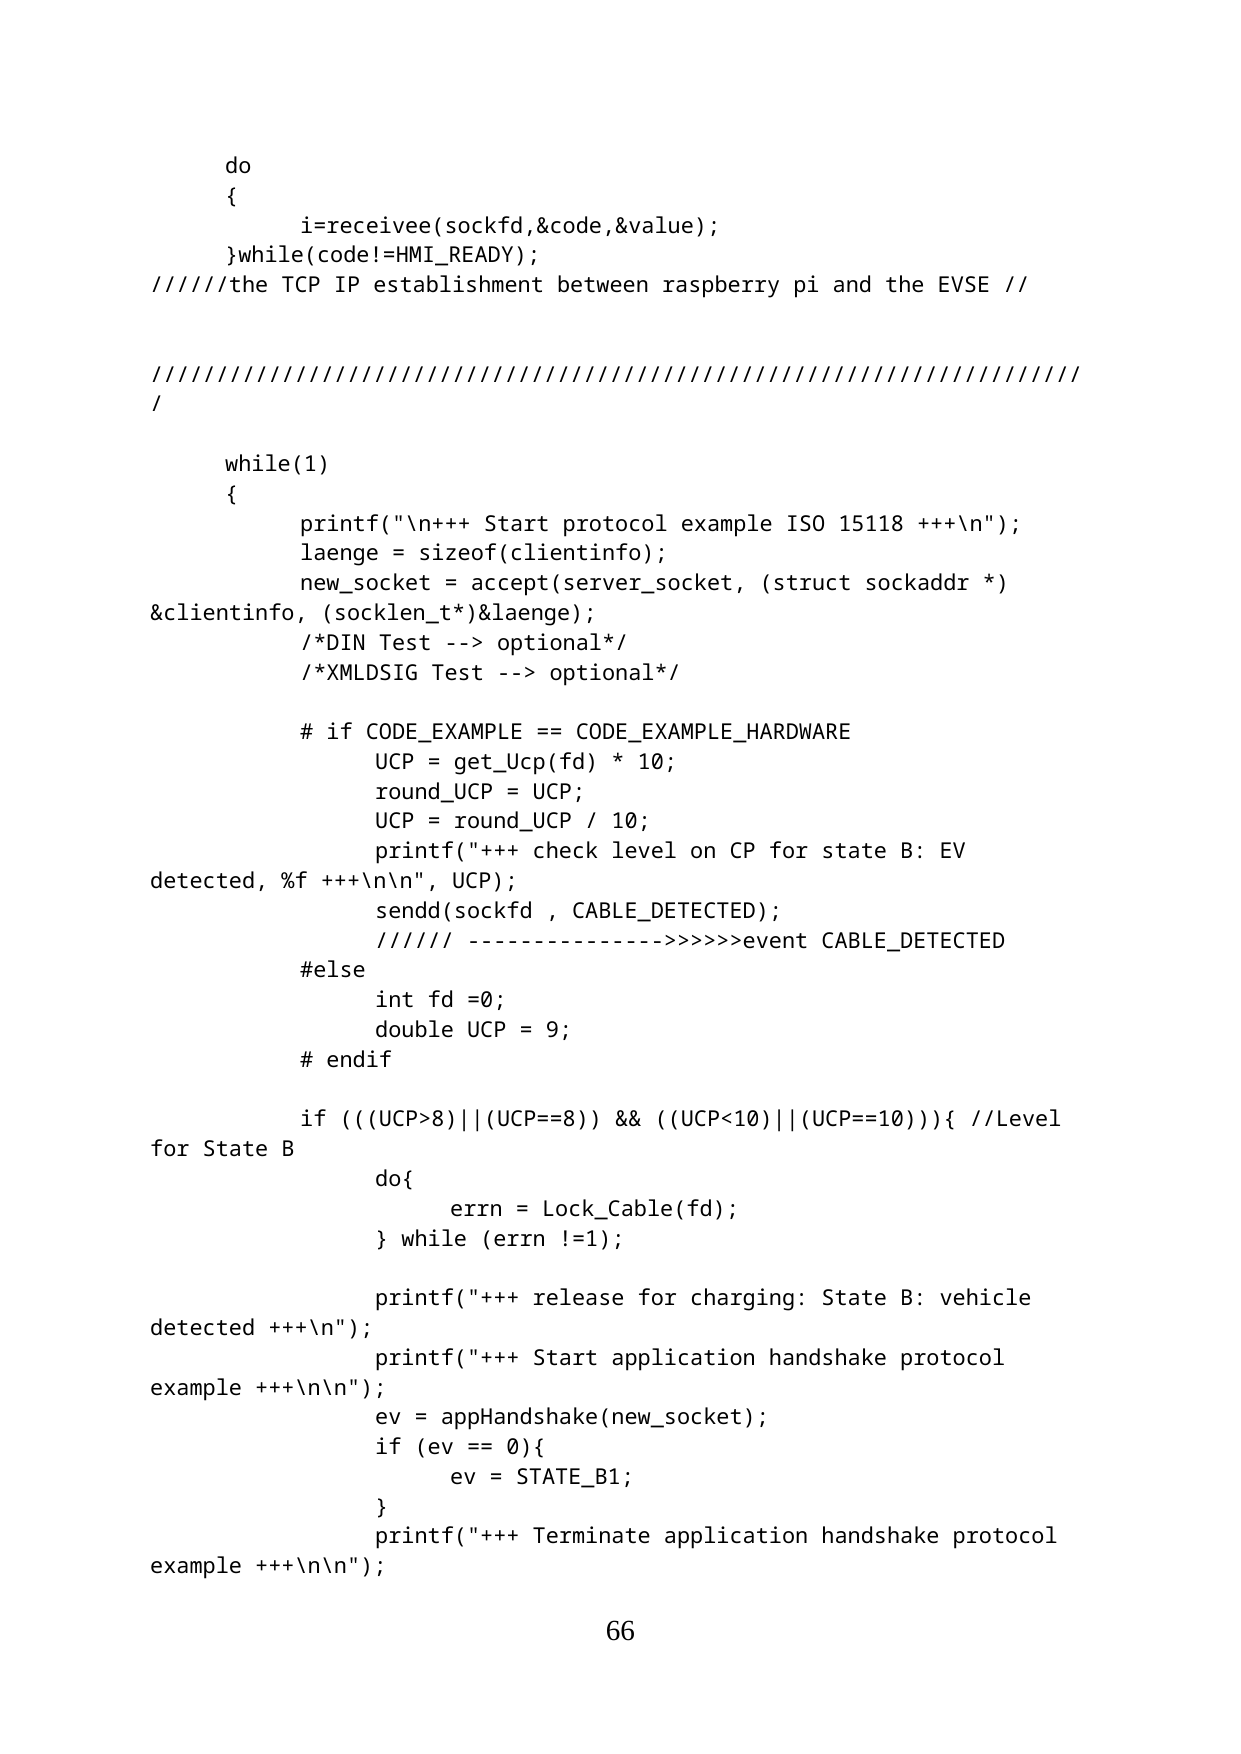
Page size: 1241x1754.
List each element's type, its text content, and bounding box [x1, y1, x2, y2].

text ev = STATE_B1; [150, 1461, 1090, 1491]
text int fd =0; [150, 984, 1090, 1014]
text # if CODE_EXAMPLE == CODE_EXAMPLE_HARDWARE [150, 716, 1090, 746]
text do [150, 150, 1090, 180]
text new_socket = accept(server_socket, (struct sockaddr *) &clientinfo, (socklen_t*)&laenge); [150, 567, 1090, 627]
text double UCP = 9; [150, 1014, 1090, 1044]
text do{ [150, 1163, 1090, 1193]
text printf("+++ Terminate application handshake protocol example +++\n\n"); [150, 1520, 1090, 1580]
text # endif [150, 1044, 1090, 1073]
text { [150, 180, 1090, 209]
text printf("+++ check level on CP for state B: EV detected, %f +++\n\n", UCP); [150, 835, 1090, 895]
text //////////////////////////////////////////////////////////////////////// [150, 358, 1090, 418]
text ev = appHandshake(new_socket); [150, 1401, 1090, 1431]
text { [150, 478, 1090, 507]
text printf("\n+++ Start protocol example ISO 15118 +++\n"); [150, 507, 1090, 537]
text }while(code!=HMI_READY); [150, 239, 1090, 269]
text printf("+++ Start application handshake protocol example +++\n\n"); [150, 1342, 1090, 1401]
text errn = Lock_Cable(fd); [150, 1193, 1090, 1222]
text ////// --------------->>>>>>event CABLE_DETECTED [150, 924, 1090, 954]
text UCP = get_Ucp(fd) * 10; [150, 746, 1090, 776]
text UCP = round_UCP / 10; [150, 805, 1090, 835]
text if (((UCP>8)||(UCP==8)) && ((UCP<10)||(UCP==10))){ //Level for State B [150, 1103, 1090, 1163]
text i=receivee(sockfd,&code,&value); [150, 209, 1090, 239]
text if (ev == 0){ [150, 1431, 1090, 1461]
text } [150, 1491, 1090, 1520]
text #else [150, 954, 1090, 984]
text } while (errn !=1); [150, 1222, 1090, 1252]
text printf("+++ release for charging: State B: vehicle detected +++\n"); [150, 1282, 1090, 1342]
text //////the TCP IP establishment between raspberry pi and the EVSE // [150, 269, 1090, 299]
text while(1) [150, 448, 1090, 478]
text round_UCP = UCP; [150, 776, 1090, 805]
text /*DIN Test --> optional*/ [150, 627, 1090, 656]
text /*XMLDSIG Test --> optional*/ [150, 656, 1090, 686]
text sendd(sockfd , CABLE_DETECTED); [150, 895, 1090, 924]
text laenge = sizeof(clientinfo); [150, 537, 1090, 567]
